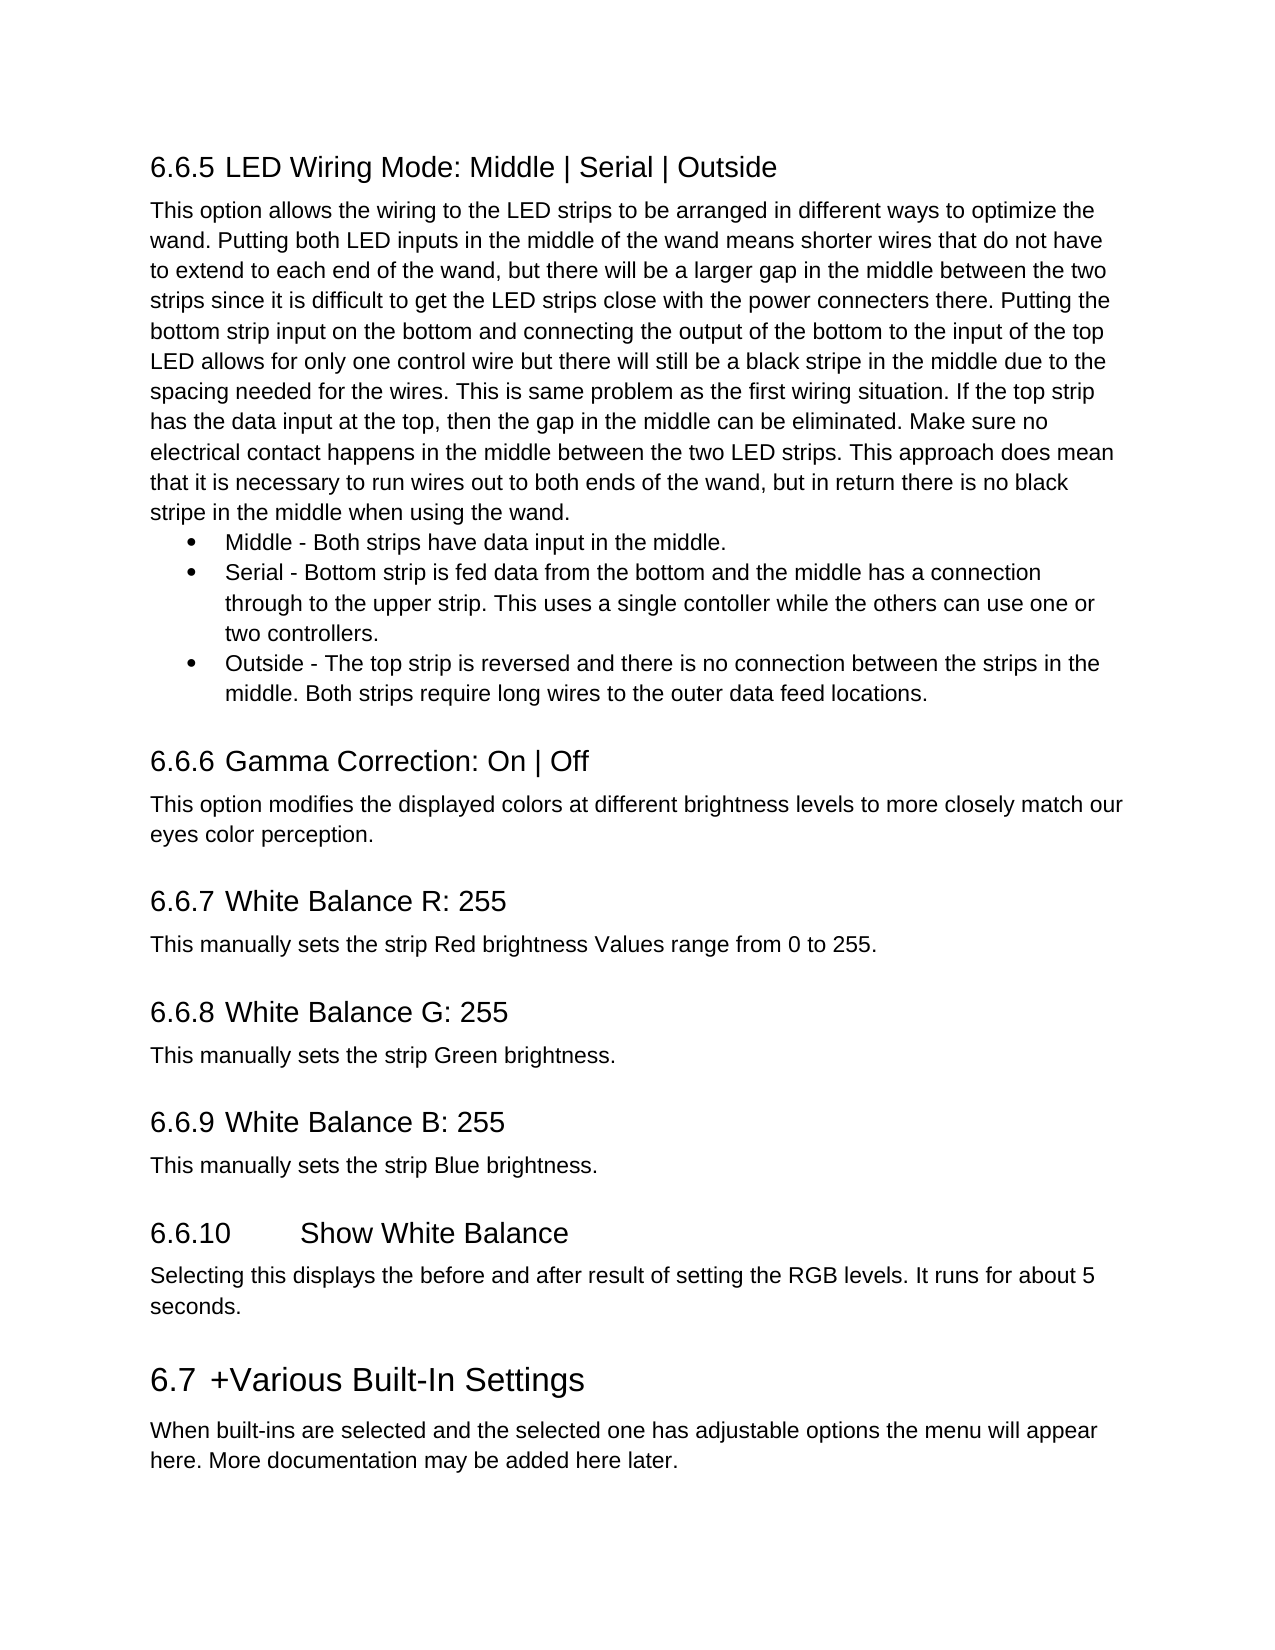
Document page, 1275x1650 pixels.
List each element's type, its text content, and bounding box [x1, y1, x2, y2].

text This option modifies the displayed colors at different brightness levels to more closely match our eyes color perception. [150, 791, 1125, 847]
list Serial - Bottom strip is fed data from the bottom and the middle has a connection through to the upper strip. This uses a single contoller while the others can use one or two controllers. [187, 559, 1125, 646]
text Selecting this displays the before and after result of setting the RGB levels. It runs for about 5 seconds. [150, 1262, 1125, 1319]
list Middle - Both strips have data input in the middle. [187, 529, 1125, 556]
text This manually sets the strip Green brightness. [150, 1042, 1125, 1068]
text This manually sets the strip Blue brightness. [150, 1152, 1125, 1178]
subtitle Gamma Correction: On | Off [150, 744, 1125, 777]
list Outside - The top strip is reversed and there is no connection between the strips in the middle. Both strips require long wires to the outer data feed locations. [187, 650, 1125, 707]
subtitle Show White Balance [150, 1216, 1125, 1249]
text This option allows the wiring to the LED strips to be arranged in different ways to optimize the wand. Putting both LED inputs in the middle of the wand means shorter wires that do not have to extend to each end of the wand, but there will be a larger gap in the middle between the two strips since it is difficult to get the LED strips close with the power connecters there. Putting the bottom strip input on the bottom and connecting the output of the bottom to the input of the top LED allows for only one control wire but there will still be a black stripe in the middle due to the spacing needed for the wires. This is same problem as the first wiring situation. If the top strip has the data input at the top, then the gap in the middle can be eliminated. Make sure no electrical contact happens in the middle between the two LED strips. This approach does mean that it is necessary to run wires out to both ends of the wand, but in return there is no black stripe in the middle when using the wand. [150, 197, 1125, 525]
text When built-ins are selected and the selected one has adjustable options the menu will appear here. More documentation may be added here later. [150, 1417, 1125, 1474]
subtitle LED Wiring Mode: Middle | Serial | Outside [150, 150, 1125, 183]
subtitle +Various Built-In Settings [150, 1360, 1125, 1399]
text This manually sets the strip Red brightness Values range from 0 to 255. [150, 931, 1125, 958]
subtitle White Balance R: 255 [150, 884, 1125, 918]
subtitle White Balance G: 255 [150, 995, 1125, 1028]
subtitle White Balance B: 255 [150, 1105, 1125, 1139]
